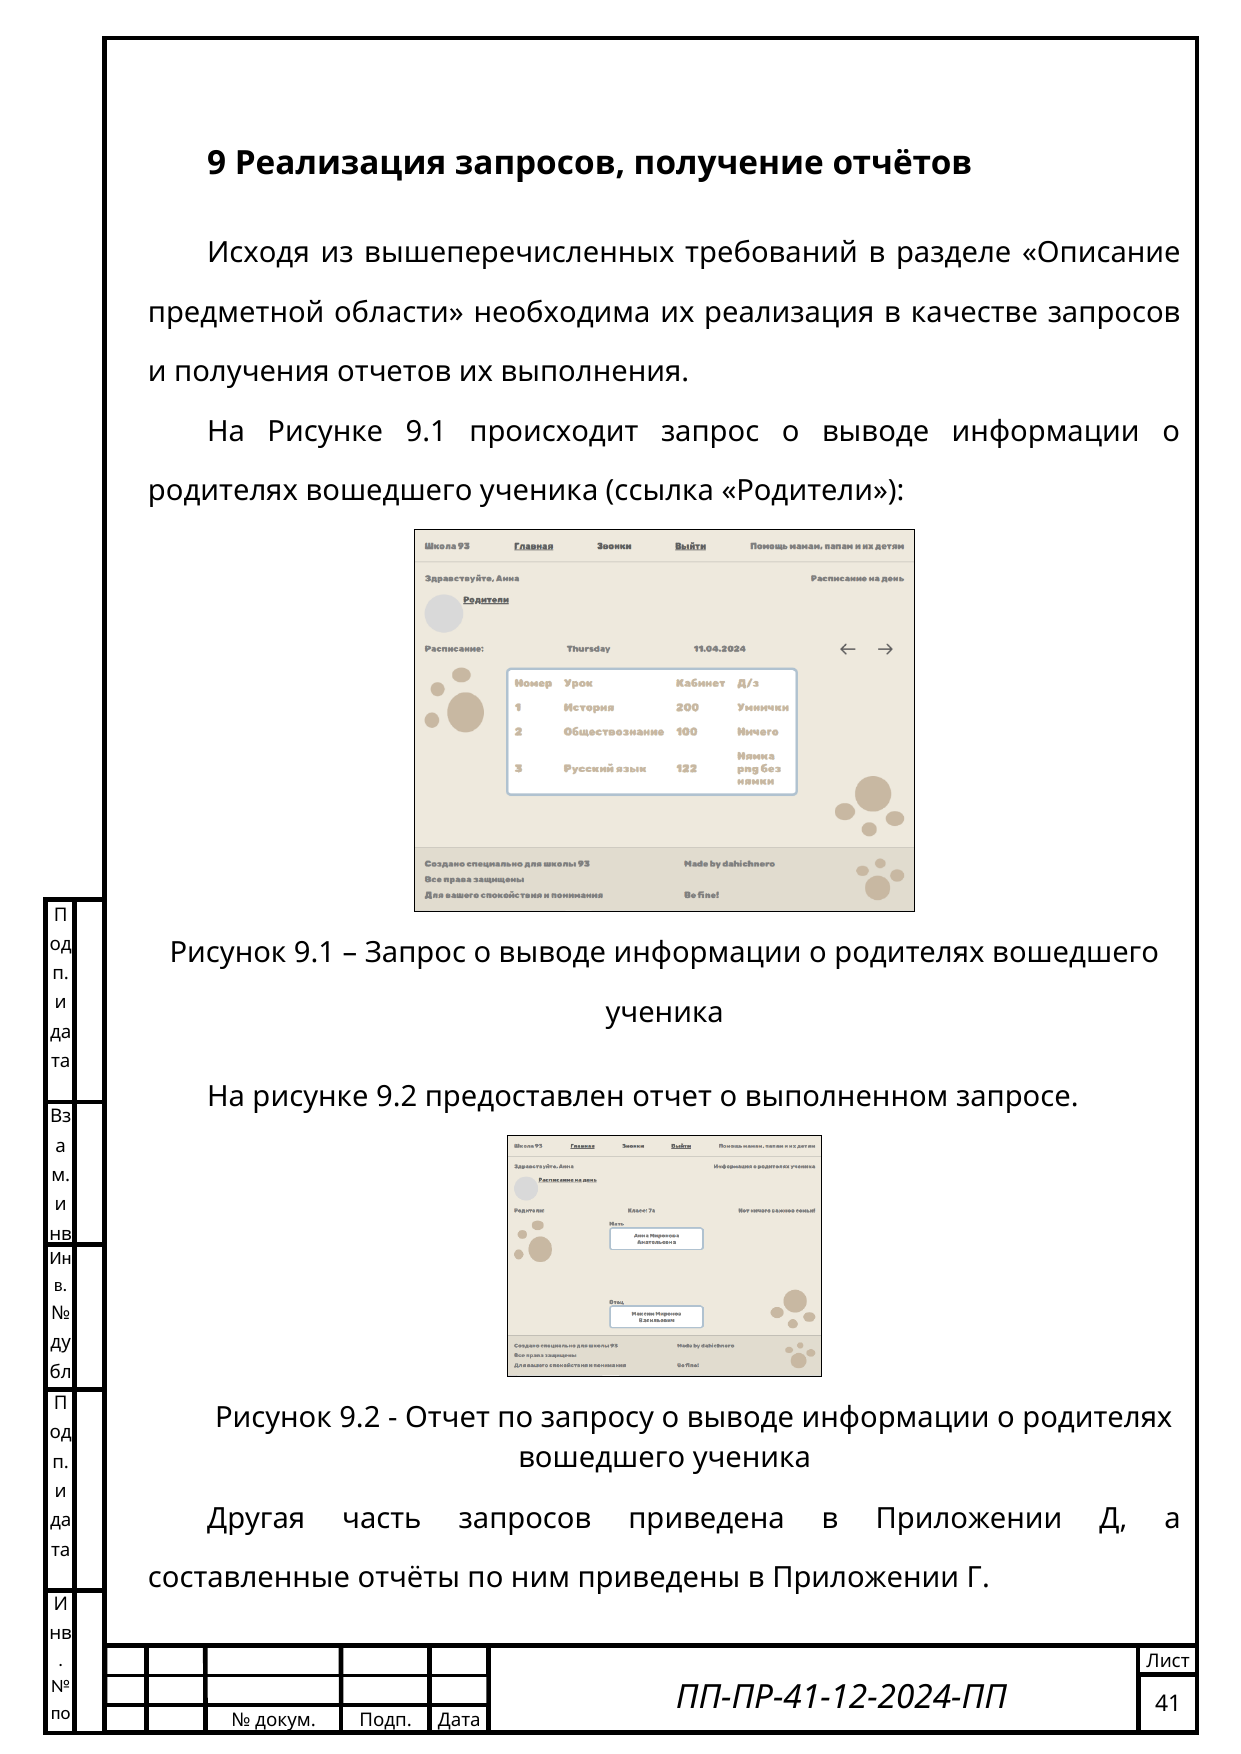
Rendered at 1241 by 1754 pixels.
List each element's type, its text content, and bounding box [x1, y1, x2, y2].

text Другая часть запросов приведена в Приложении Д, а составленные отчёты по ним приведены в Приложении Г. [148, 1497, 1181, 1596]
text Рисунок 9.1 – Запрос о выводе информации о родителях вошедшего ученика [148, 931, 1181, 1031]
picture [415, 530, 914, 911]
subtitle 9 Реализация запросов, получение отчётов [148, 138, 1181, 184]
text На рисунке 9.2 предоставлен отчет о выполненном запросе. [148, 1075, 1181, 1115]
text Исходя из вышеперечисленных требований в разделе «Описание предметной области» необходима их реализация в качестве запросов и получения отчетов их выполнения. [148, 232, 1181, 390]
picture [508, 1136, 821, 1376]
text Рисунок 9.2 - Отчет по запросу о выводе информации о родителях вошедшего ученика [148, 1397, 1181, 1476]
text На Рисунке 9.1 происходит запрос о выводе информации о родителях вошедшего ученика (ссылка «Родители»): [148, 410, 1181, 509]
